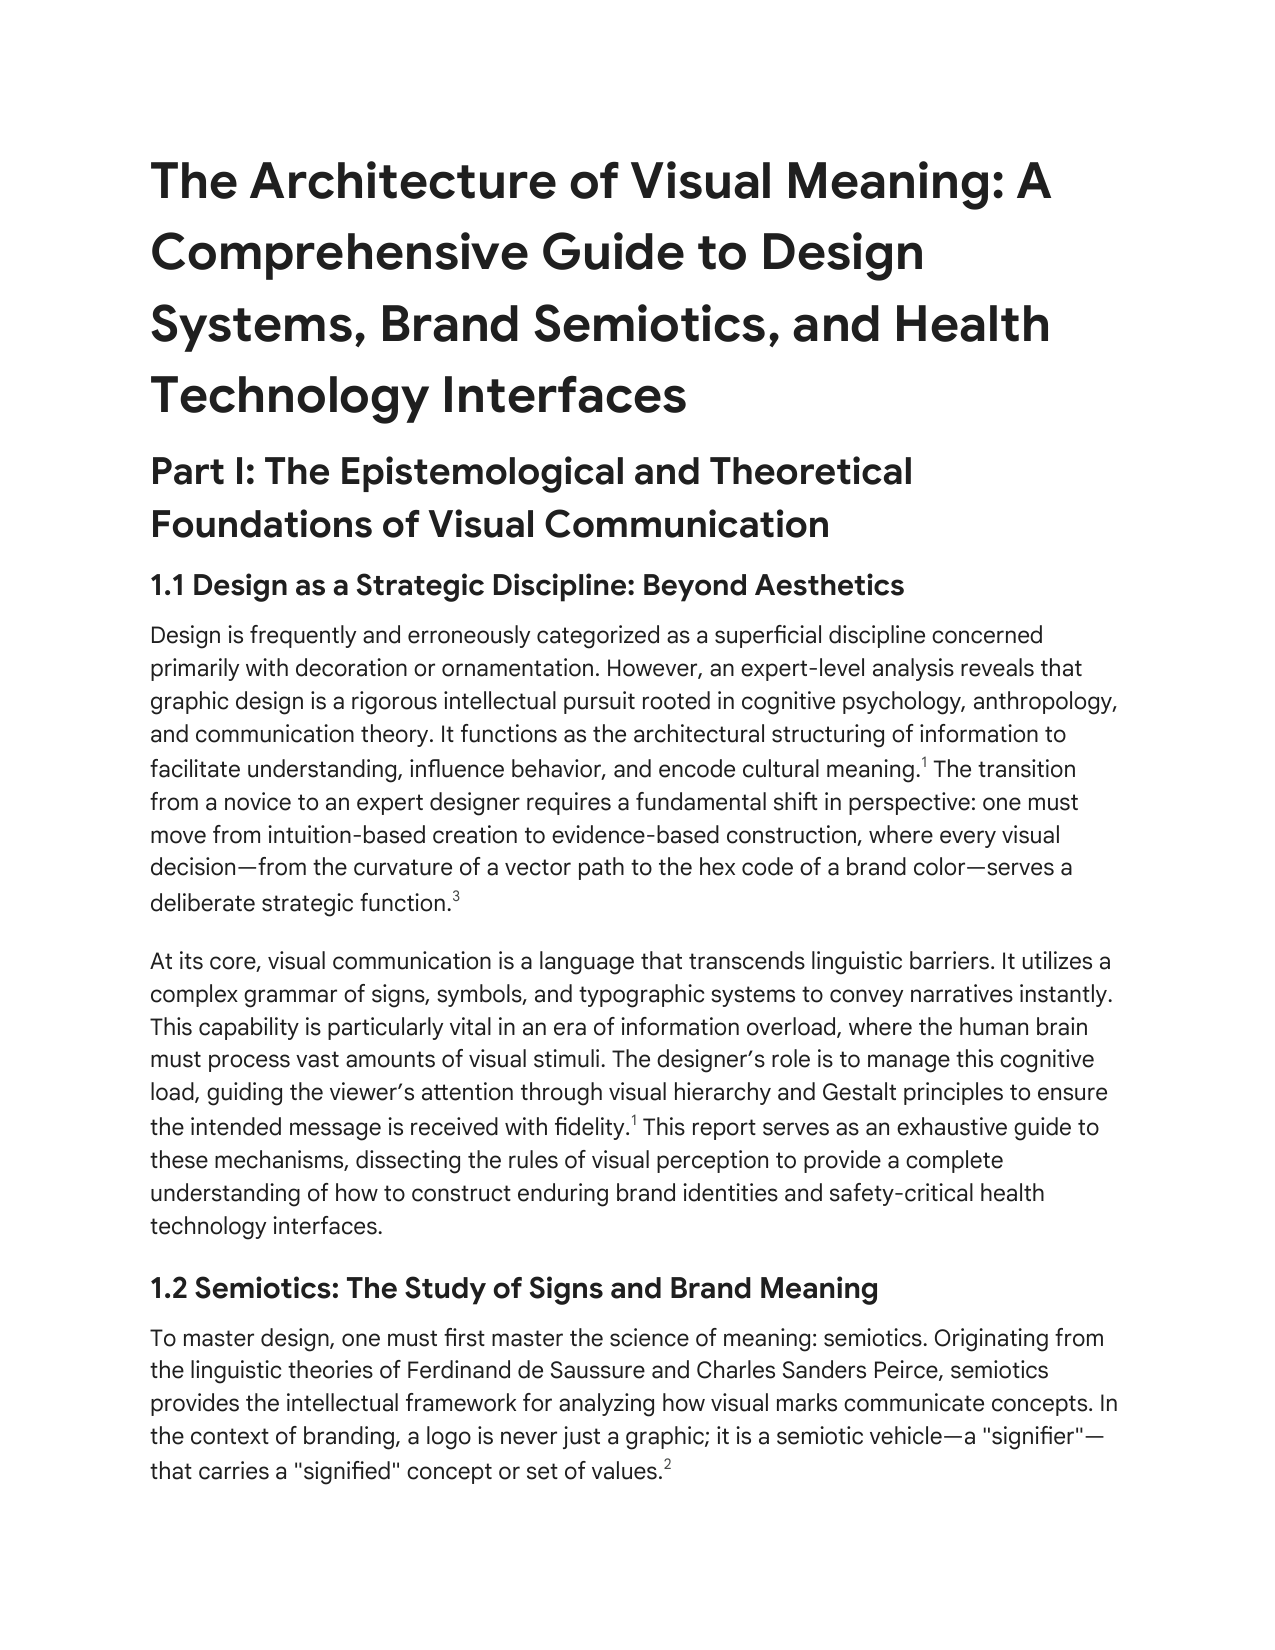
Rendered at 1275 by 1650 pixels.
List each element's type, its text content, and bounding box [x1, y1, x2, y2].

subtitle Part I: The Epistemological and Theoretical Foundations of Visual Communication [150, 448, 1125, 548]
text To master design, one must first master the science of meaning: semiotics. Originating from the linguistic theories of Ferdinand de Saussure and Charles Sanders Peirce, semiotics provides the intellectual framework for analyzing how visual marks communicate concepts. In the context of branding, a logo is never just a graphic; it is a semiotic vehicle—a "signifier"—that carries a "signified" concept or set of values.2 [150, 1324, 1125, 1487]
subtitle The Architecture of Visual Meaning: A Comprehensive Guide to Design Systems, Brand Semiotics, and Health Technology Interfaces [150, 150, 1125, 427]
text At its core, visual communication is a language that transcends linguistic barriers. It utilizes a complex grammar of signs, symbols, and typographic systems to convey narratives instantly. This capability is particularly vital in an era of information overload, where the human brain must process vast amounts of visual stimuli. The designer’s role is to manage this cognitive load, guiding the viewer’s attention through visual hierarchy and Gestalt principles to ensure the intended message is received with fidelity.1 This report serves as an exhaustive guide to these mechanisms, dissecting the rules of visual perception to provide a complete understanding of how to construct enduring brand identities and safety-critical health technology interfaces. [150, 947, 1125, 1241]
text Design is frequently and erroneously categorized as a superficial discipline concerned primarily with decoration or ornamentation. However, an expert-level analysis reveals that graphic design is a rigorous intellectual pursuit rooted in cognitive psychology, anthropology, and communication theory. It functions as the architectural structuring of information to facilitate understanding, influence behavior, and encode cultural meaning.1 The transition from a novice to an expert designer requires a fundamental shift in perspective: one must move from intuition-based creation to evidence-based construction, where every visual decision—from the curvature of a vector path to the hex code of a brand color—serves a deliberate strategic function.3 [150, 622, 1125, 918]
subtitle 1.1 Design as a Strategic Discipline: Beyond Aesthetics [150, 567, 1125, 604]
subtitle 1.2 Semiotics: The Study of Signs and Brand Meaning [150, 1270, 1125, 1306]
